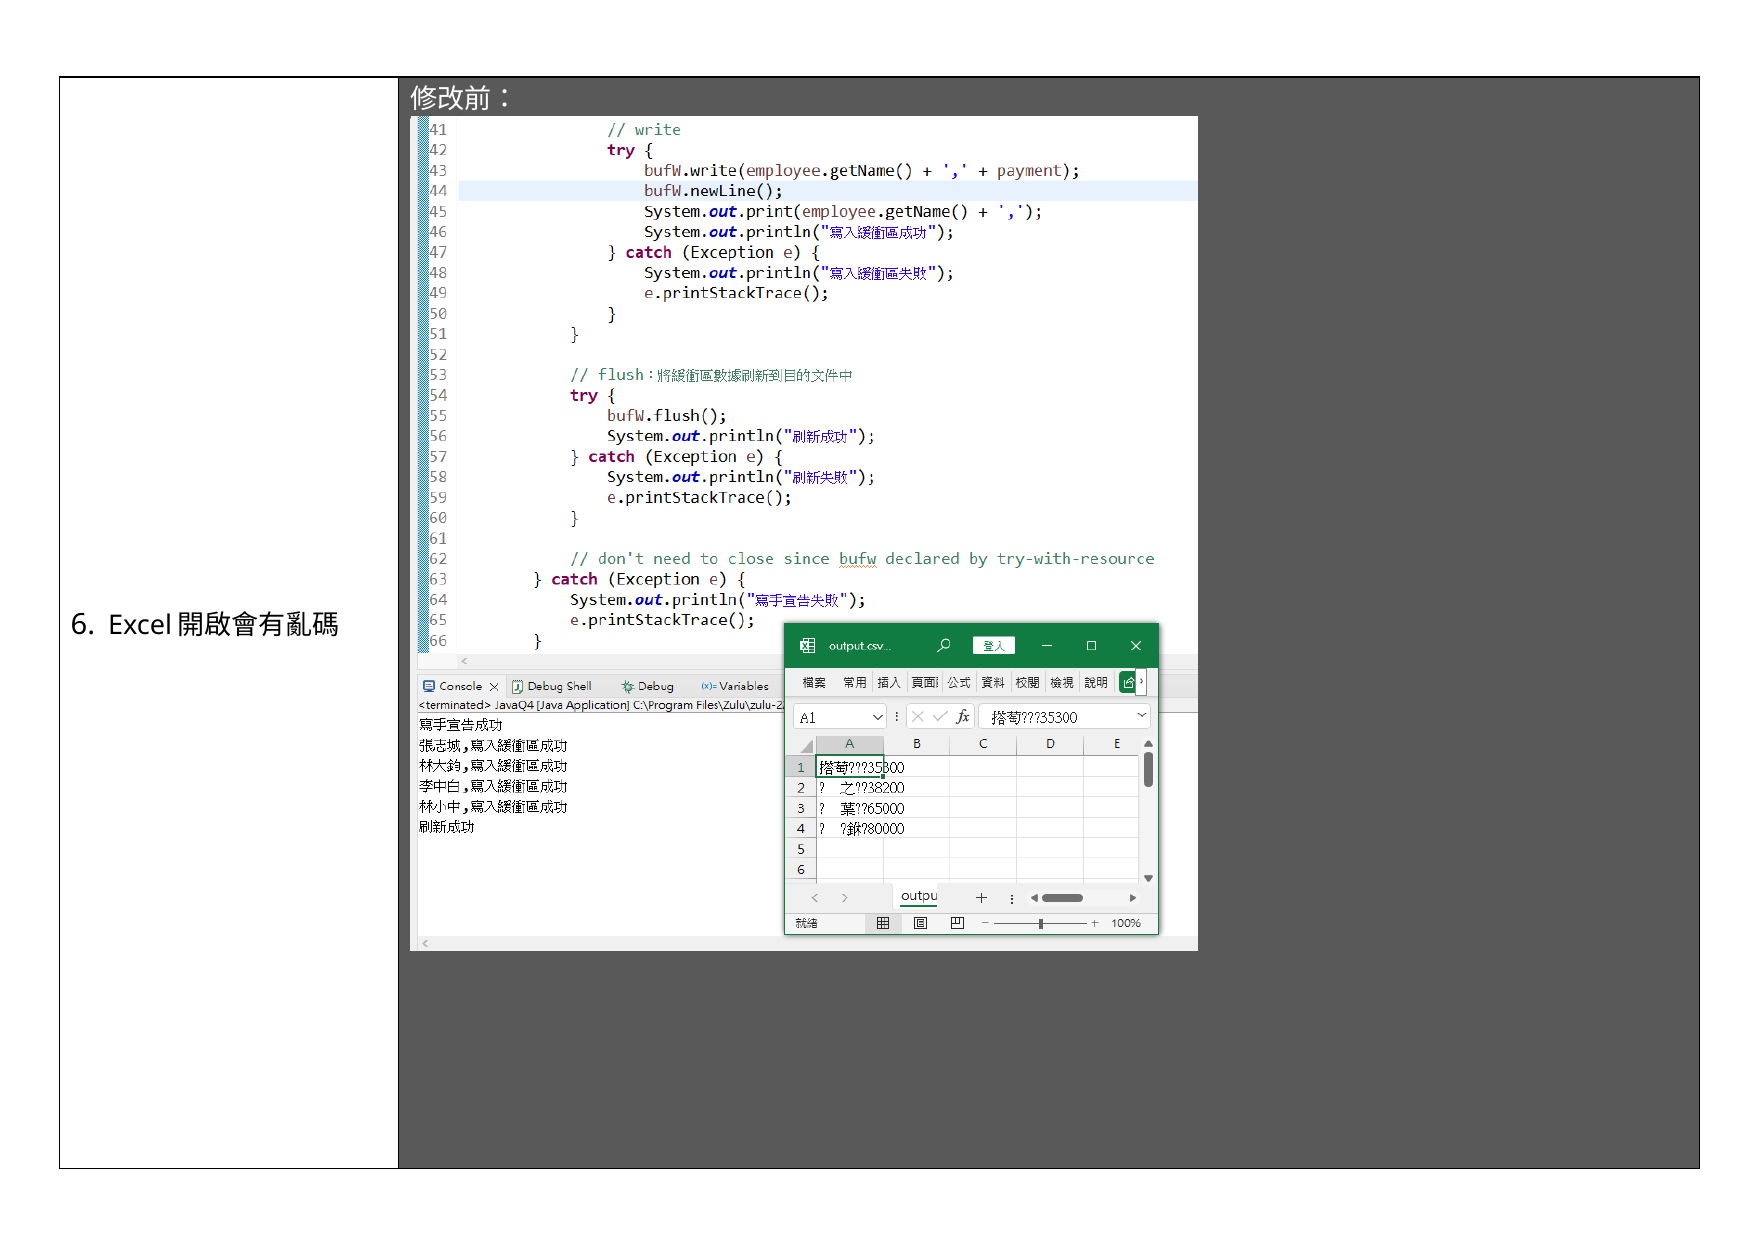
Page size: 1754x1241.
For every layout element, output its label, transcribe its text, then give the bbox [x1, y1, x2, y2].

table_header 修改前： [399, 78, 1699, 1168]
picture [410, 116, 1198, 951]
table_header Excel開啟會有亂碼 [60, 78, 398, 1168]
